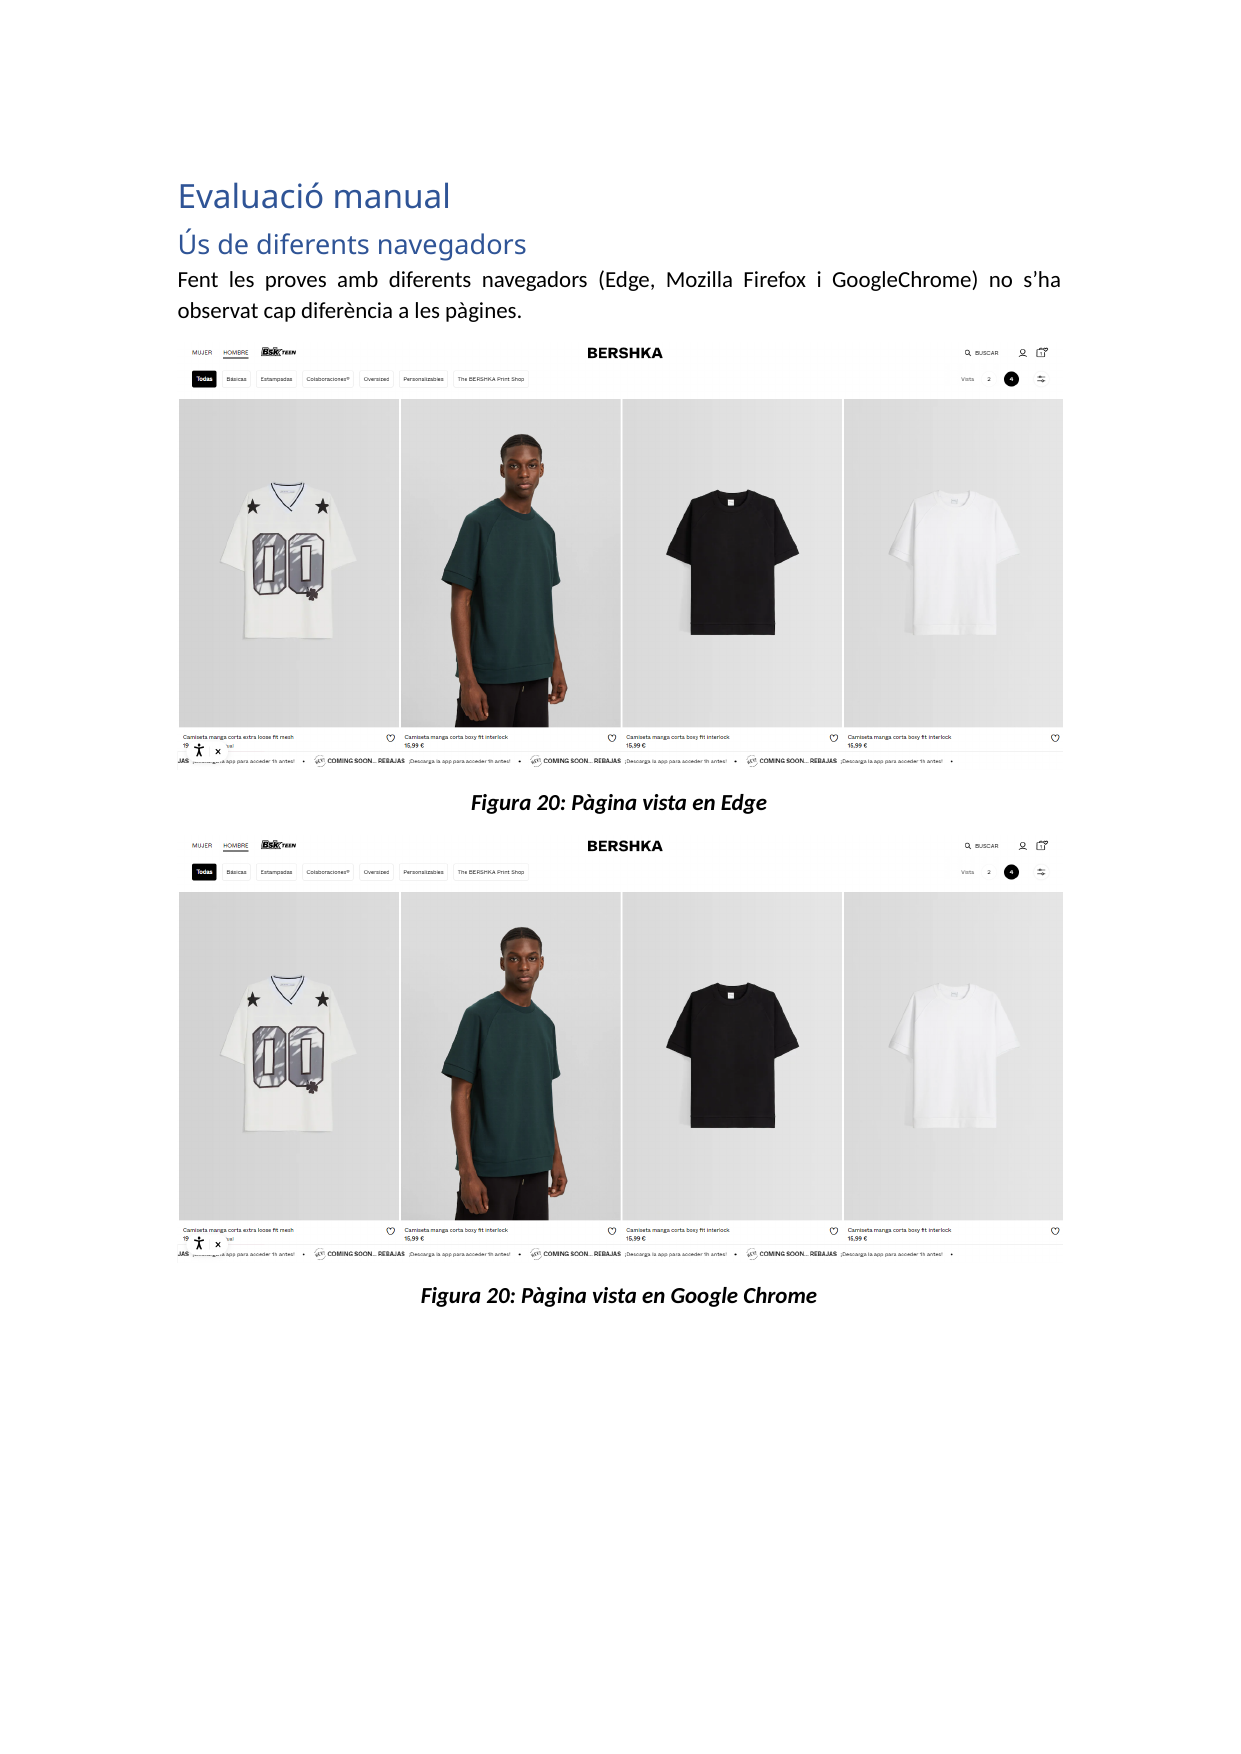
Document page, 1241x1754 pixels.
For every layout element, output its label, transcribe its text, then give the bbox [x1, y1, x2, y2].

text Fent les proves amb diferents navegadors (Edge, Mozilla Firefox i GoogleChrome) no s’ha observat cap diferència a les pàgines. [177, 266, 1063, 324]
text Figura 20: Pàgina vista en Edge [177, 788, 1063, 817]
text Figura 20: Pàgina vista en Google Chrome [177, 1281, 1063, 1309]
picture [177, 835, 1063, 1263]
subtitle Ús de diferents navegadors [177, 226, 1063, 263]
picture [177, 342, 1063, 770]
subtitle Evaluació manual [177, 173, 1063, 218]
